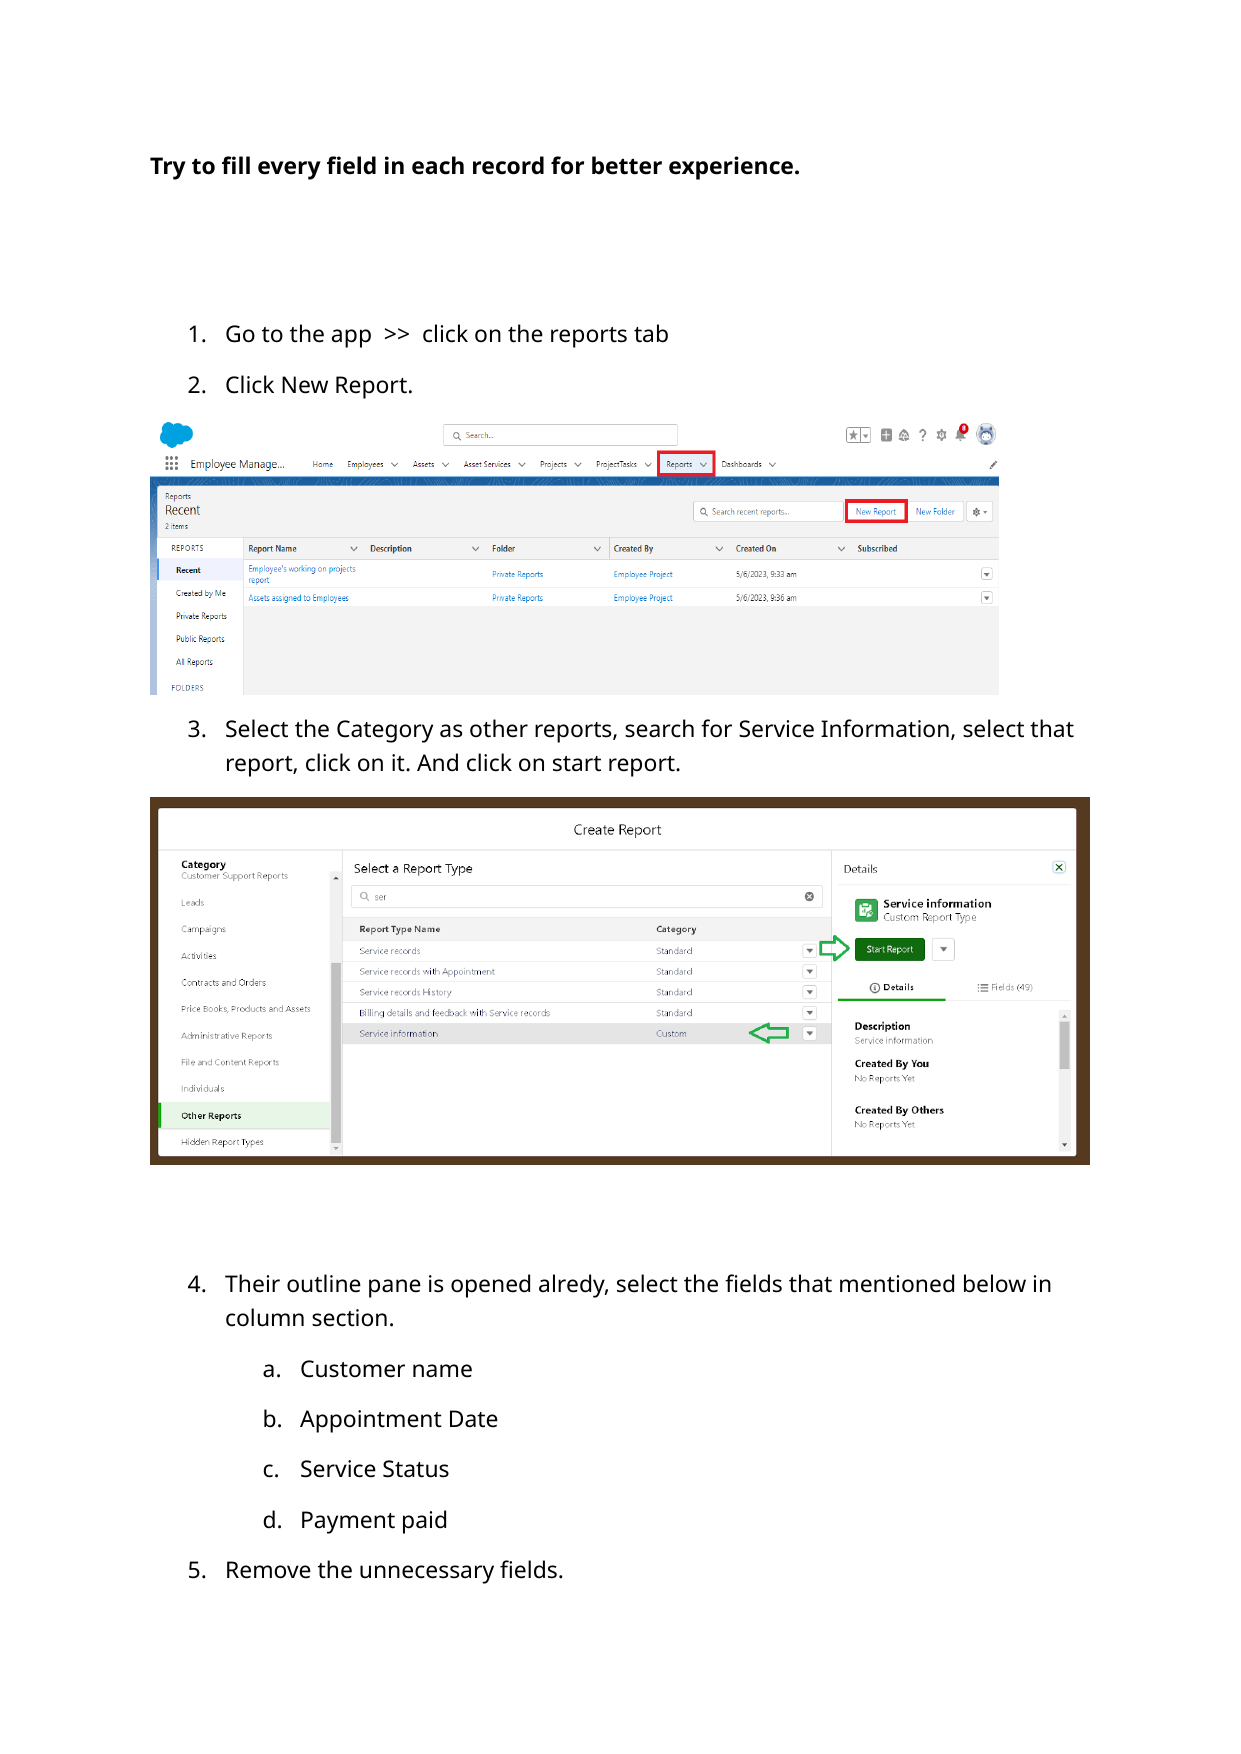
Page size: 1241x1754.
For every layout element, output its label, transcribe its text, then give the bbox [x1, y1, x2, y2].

picture [150, 419, 999, 695]
list Customer name [262, 1352, 1090, 1384]
list Appointment Date [262, 1403, 1090, 1434]
list Click New Report. [187, 369, 1090, 400]
list Go to the app >> click on the reports tab [187, 318, 1090, 349]
picture [150, 797, 1090, 1165]
list Remove the unnecessary fields. [187, 1554, 1090, 1585]
list Payment paid [262, 1504, 1090, 1535]
list Their outline pane is opened alredy, select the fields that mentioned below in column section. [187, 1268, 1090, 1333]
list Select the Category as other reports, search for Service Information, select that report, click on it. And click on start report. [187, 713, 1090, 778]
list Service Status [262, 1453, 1090, 1484]
text Try to fill every field in each record for better experience. [150, 150, 1090, 181]
